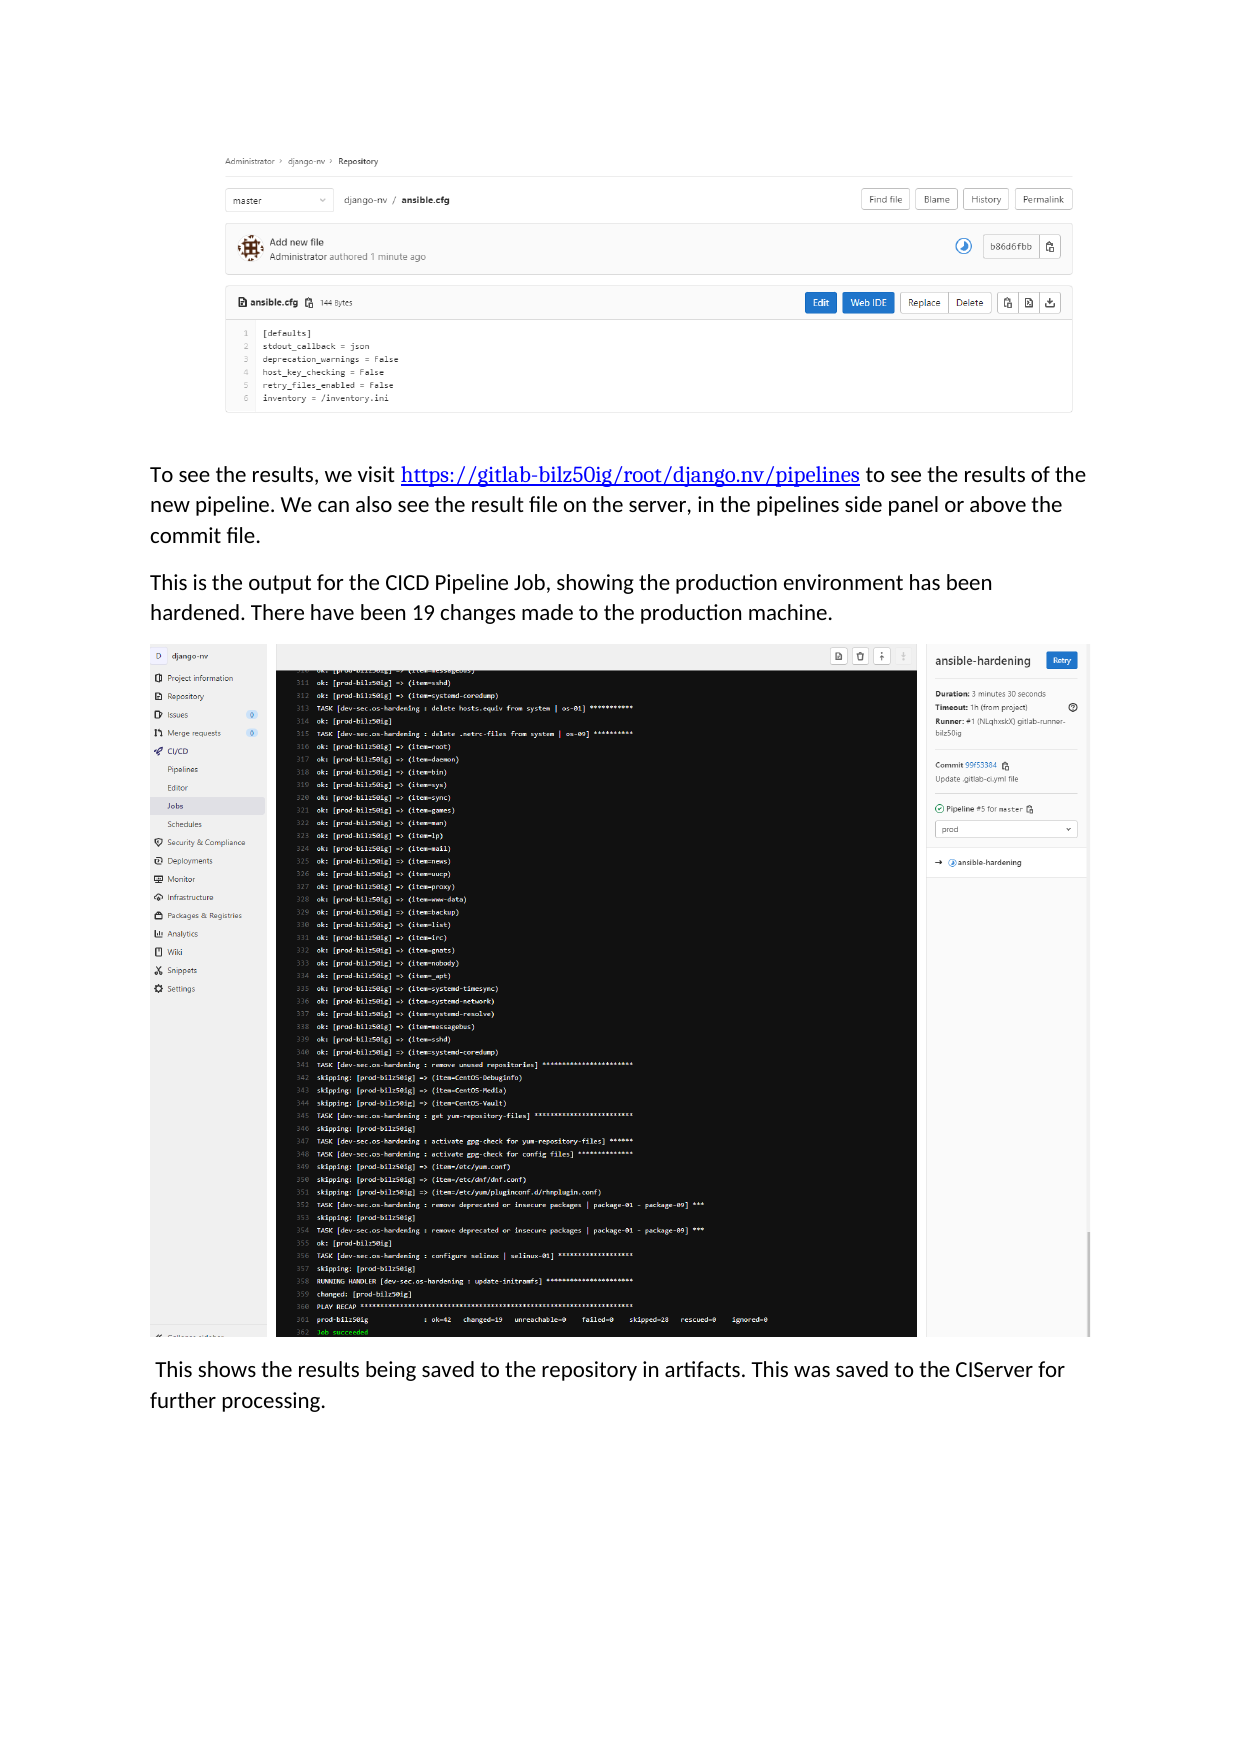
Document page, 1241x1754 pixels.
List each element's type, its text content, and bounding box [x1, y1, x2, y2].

text This is the output for the CICD Pipeline Job, showing the production environment has been hardened. There have been 19 changes made to the production machine. [150, 568, 1090, 626]
text To see the results, we visit https://gitlab-bilz50ig/root/django.nv/pipelines to see the results of the new pipeline. We can also see the result file on the server, in the pipelines side panel or above the commit file. [150, 460, 1090, 549]
picture [150, 150, 1091, 442]
text This shows the results being saved to the repository in artifacts. This was saved to the CIServer for further processing. [150, 1356, 1090, 1414]
picture [150, 644, 1091, 1337]
